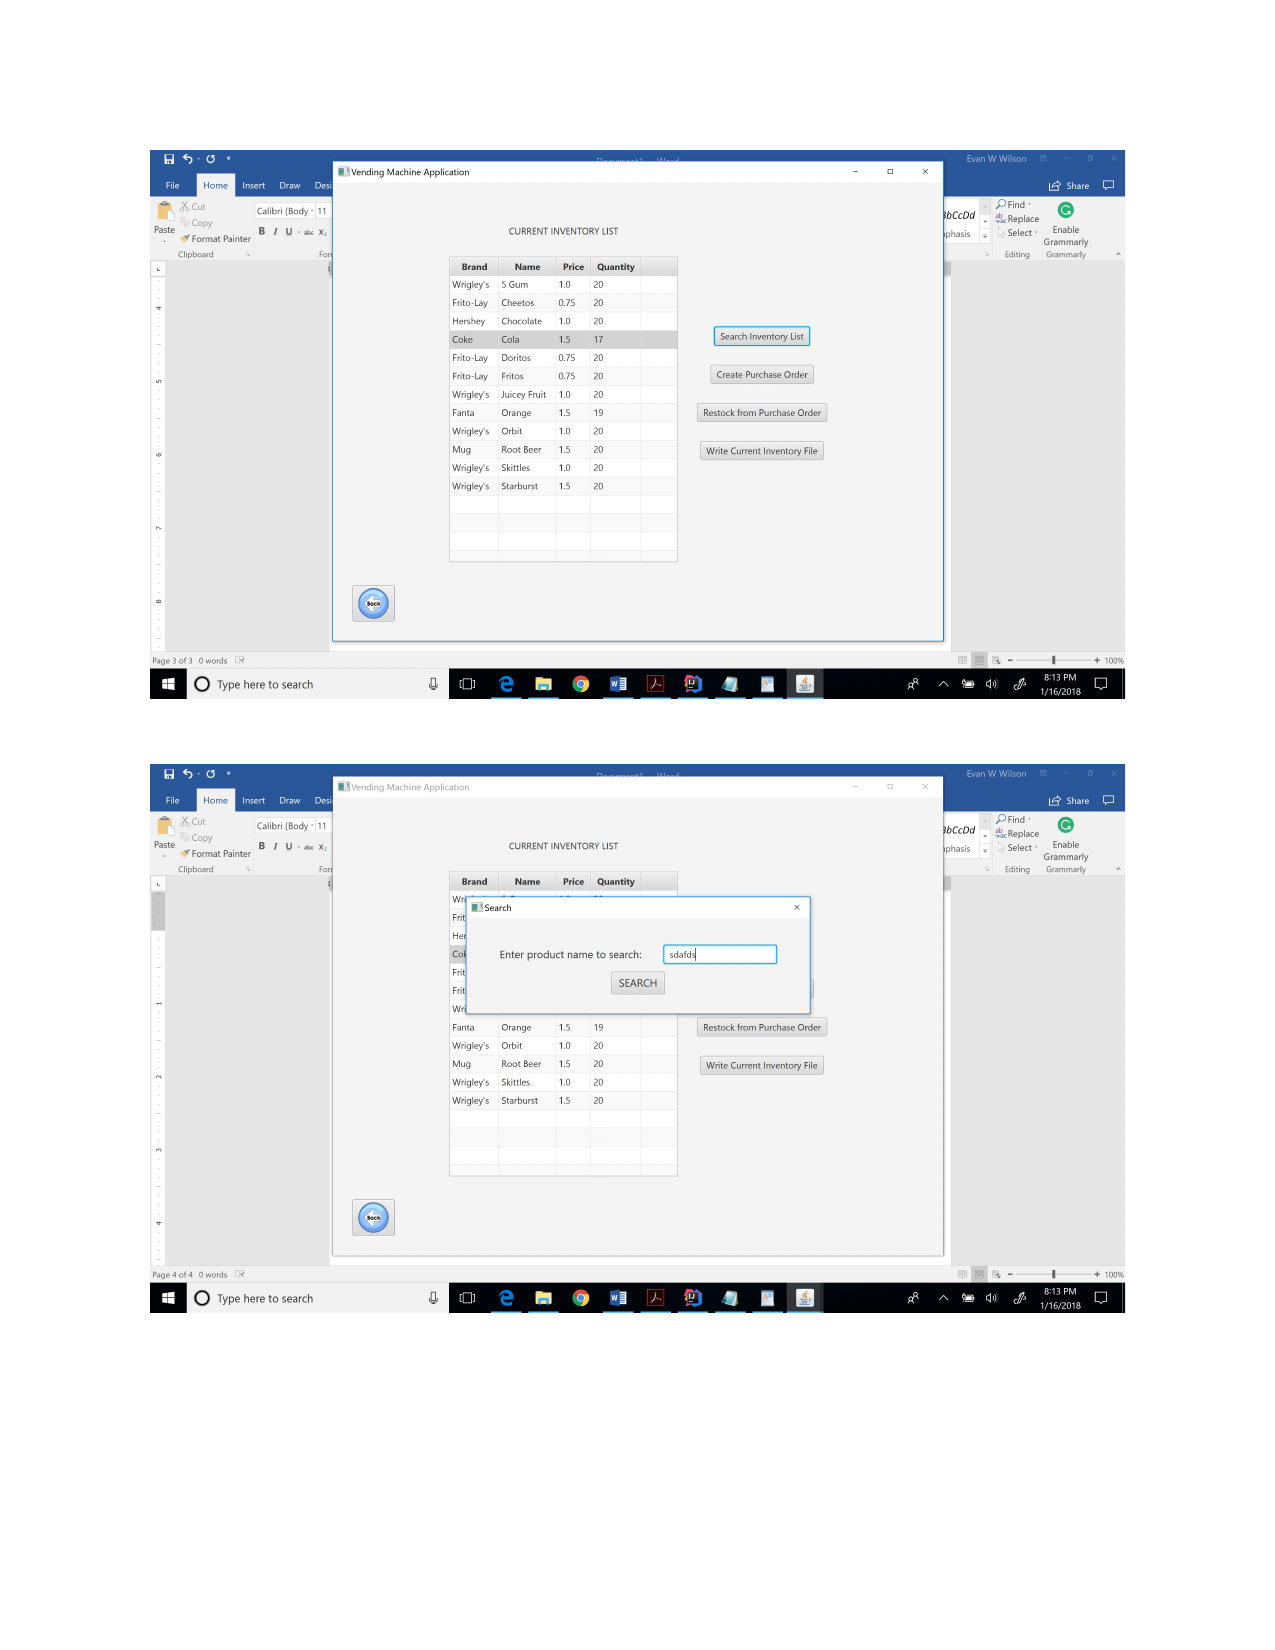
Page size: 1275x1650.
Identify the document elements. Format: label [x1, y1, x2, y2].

picture [150, 764, 1125, 1313]
picture [150, 150, 1125, 699]
